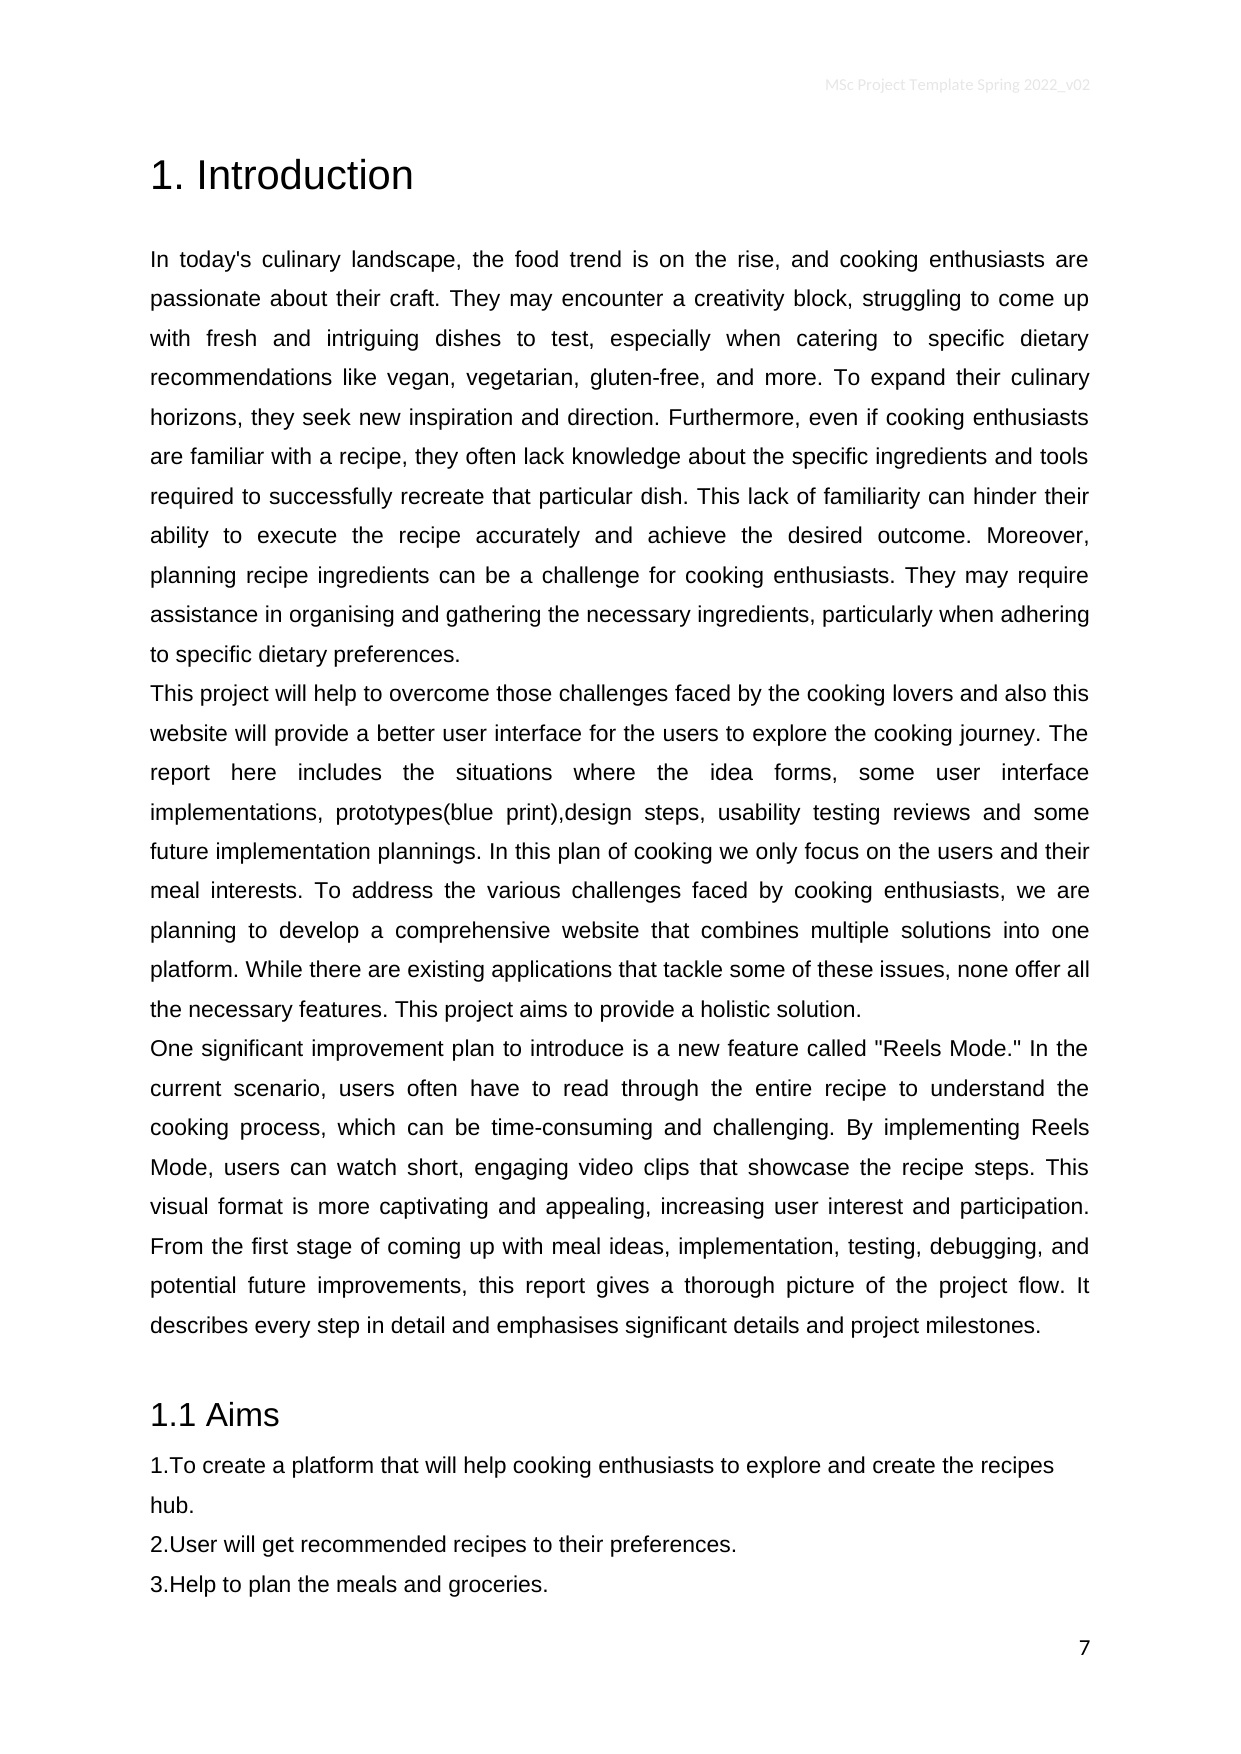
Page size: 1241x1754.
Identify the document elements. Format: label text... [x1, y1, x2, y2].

text 3.Help to plan the meals and groceries. [150, 1571, 1090, 1597]
text In today's culinary landscape, the food trend is on the rise, and cooking enthusiasts are passionate about their craft. They may encounter a creativity block, struggling to come up with fresh and intriguing dishes to test, especially when catering to specific dietary recommendations like vegan, vegetarian, gluten-free, and more. To expand their culinary horizons, they seek new inspiration and direction. Furthermore, even if cooking enthusiasts are familiar with a recipe, they often lack knowledge about the specific ingredients and tools required to successfully recreate that particular dish. This lack of familiarity can hinder their ability to execute the recipe accurately and achieve the desired outcome. Moreover, planning recipe ingredients can be a challenge for cooking enthusiasts. They may require assistance in organising and gathering the necessary ingredients, particularly when adhering to specific dietary preferences. [150, 246, 1090, 667]
text One significant improvement plan to introduce is a new feature called "Reels Mode." In the current scenario, users often have to read through the entire recipe to understand the cooking process, which can be time-consuming and challenging. By implementing Reels Mode, users can watch short, engaging video clips that showcase the recipe steps. This visual format is more captivating and appealing, increasing user interest and participation. From the first stage of coming up with meal ideas, implementation, testing, debugging, and potential future improvements, this report gives a thorough picture of the project flow. It describes every step in detail and emphasises significant details and project milestones. [150, 1035, 1090, 1338]
subtitle 1.1 Aims [150, 1395, 1090, 1433]
subtitle 1. Introduction [150, 150, 1090, 198]
text This project will help to overcome those challenges faced by the cooking lovers and also this website will provide a better user interface for the users to explore the cooking journey. The report here includes the situations where the idea forms, some user interface implementations, prototypes(blue print),design steps, usability testing reviews and some future implementation plannings. In this plan of cooking we only focus on the users and their meal interests. To address the various challenges faced by cooking enthusiasts, we are planning to develop a comprehensive website that combines multiple solutions into one platform. While there are existing applications that tackle some of these issues, none offer all the necessary features. This project aims to provide a holistic solution. [150, 680, 1090, 1022]
text 2.User will get recommended recipes to their preferences. [150, 1531, 1090, 1558]
text 1.To create a platform that will help cooking enthusiasts to explore and create the recipes hub. [150, 1452, 1090, 1518]
